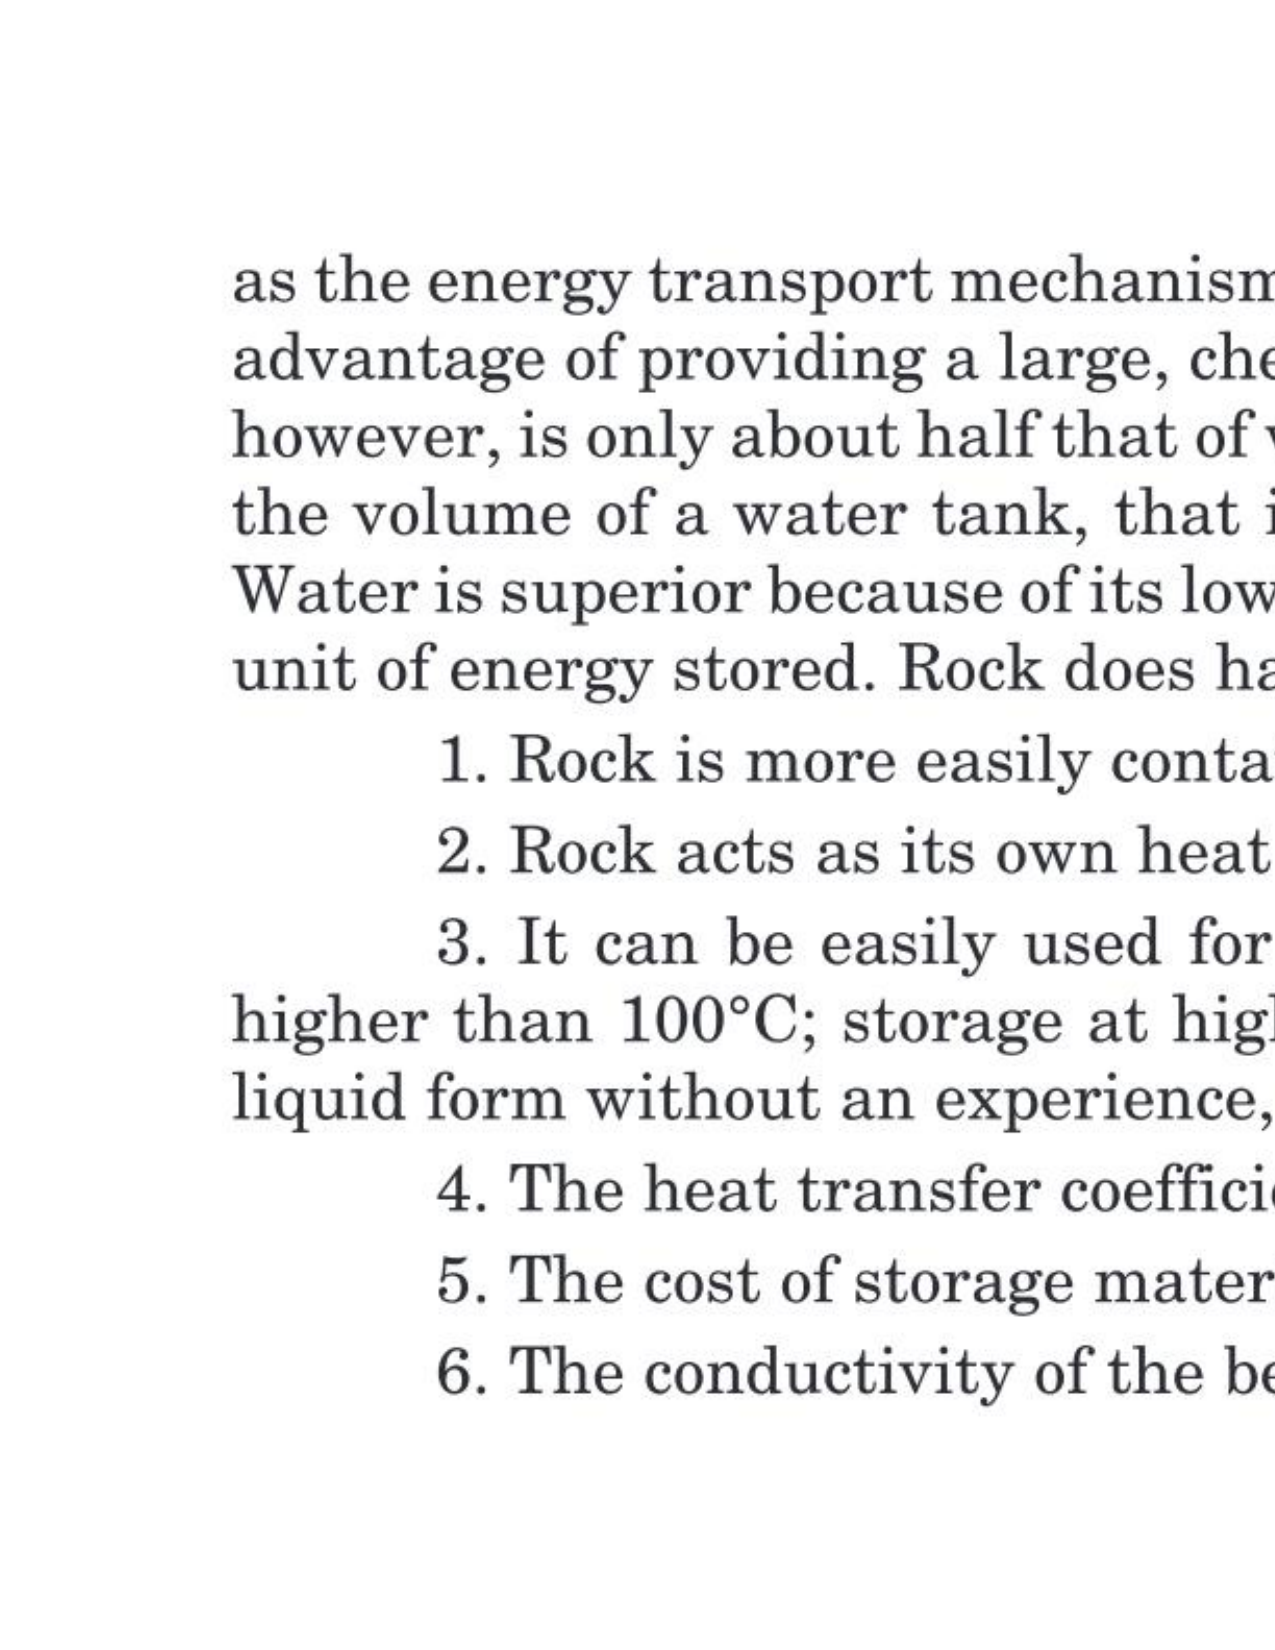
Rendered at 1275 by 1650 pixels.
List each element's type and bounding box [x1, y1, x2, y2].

picture [206, 150, 1275, 1423]
